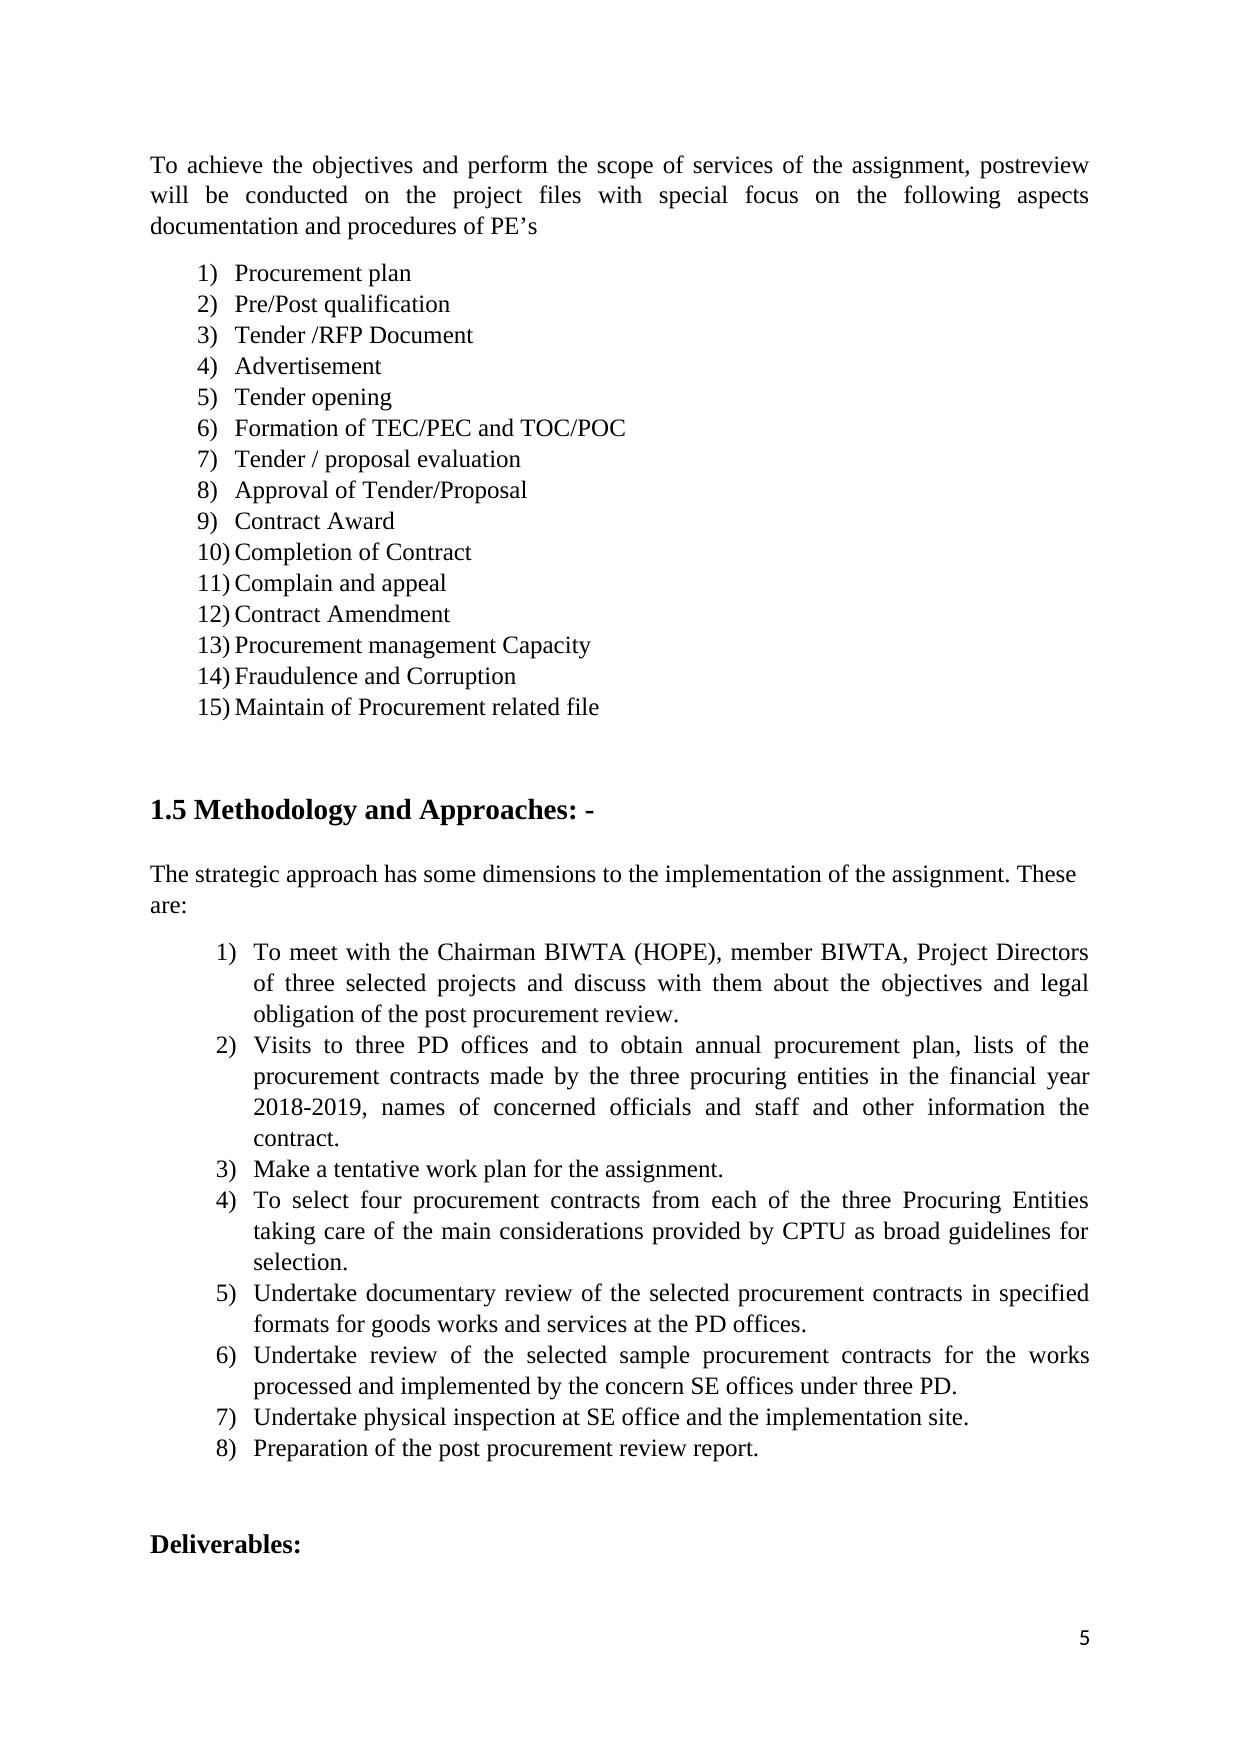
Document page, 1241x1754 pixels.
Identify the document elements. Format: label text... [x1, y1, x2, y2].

list Formation of TEC/PEC and TOC/POC [197, 413, 1090, 442]
list Contract Award [197, 506, 1090, 535]
list Pre/Post qualification [197, 289, 1090, 318]
list Procurement management Capacity [197, 630, 1090, 659]
list Maintain of Procurement related file [197, 692, 1090, 721]
list Undertake documentary review of the selected procurement contracts in specified formats for goods works and services at the PD offices. [216, 1278, 1090, 1338]
list To select four procurement contracts from each of the three Procuring Entities taking care of the main considerations provided by CPTU as broad guidelines for selection. [216, 1185, 1090, 1276]
list Tender opening [197, 382, 1090, 411]
text 1.5 Methodology and Approaches: - [150, 792, 1090, 826]
list Procurement plan [197, 258, 1090, 287]
list Tender /RFP Document [197, 320, 1090, 349]
list To meet with the Chairman BIWTA (HOPE), member BIWTA, Project Directors of three selected projects and discuss with them about the objectives and legal obligation of the post procurement review. [216, 937, 1090, 1028]
list Visits to three PD offices and to obtain annual procurement plan, lists of the procurement contracts made by the three procuring entities in the financial year 2018-2019, names of concerned officials and staff and other information the contract. [216, 1030, 1090, 1152]
list Completion of Contract [197, 537, 1090, 566]
list Contract Amendment [197, 599, 1090, 628]
text The strategic approach has some dimensions to the implementation of the assignment. These are: [150, 859, 1090, 918]
list Make a tentative work plan for the assignment. [216, 1154, 1090, 1183]
list Complain and appeal [197, 568, 1090, 597]
list Undertake physical inspection at SE office and the implementation site. [216, 1402, 1090, 1431]
list Fraudulence and Corruption [197, 661, 1090, 690]
list Preparation of the post procurement review report. [216, 1433, 1090, 1462]
text Deliverables: [150, 1528, 1090, 1559]
list Approval of Tender/Proposal [197, 475, 1090, 504]
list Advertisement [197, 351, 1090, 380]
list Undertake review of the selected sample procurement contracts for the works processed and implemented by the concern SE offices under three PD. [216, 1340, 1090, 1400]
text To achieve the objectives and perform the scope of services of the assignment, postreview will be conducted on the project files with special focus on the following aspects documentation and procedures of PE’s [150, 150, 1090, 239]
list Tender / proposal evaluation [197, 444, 1090, 473]
